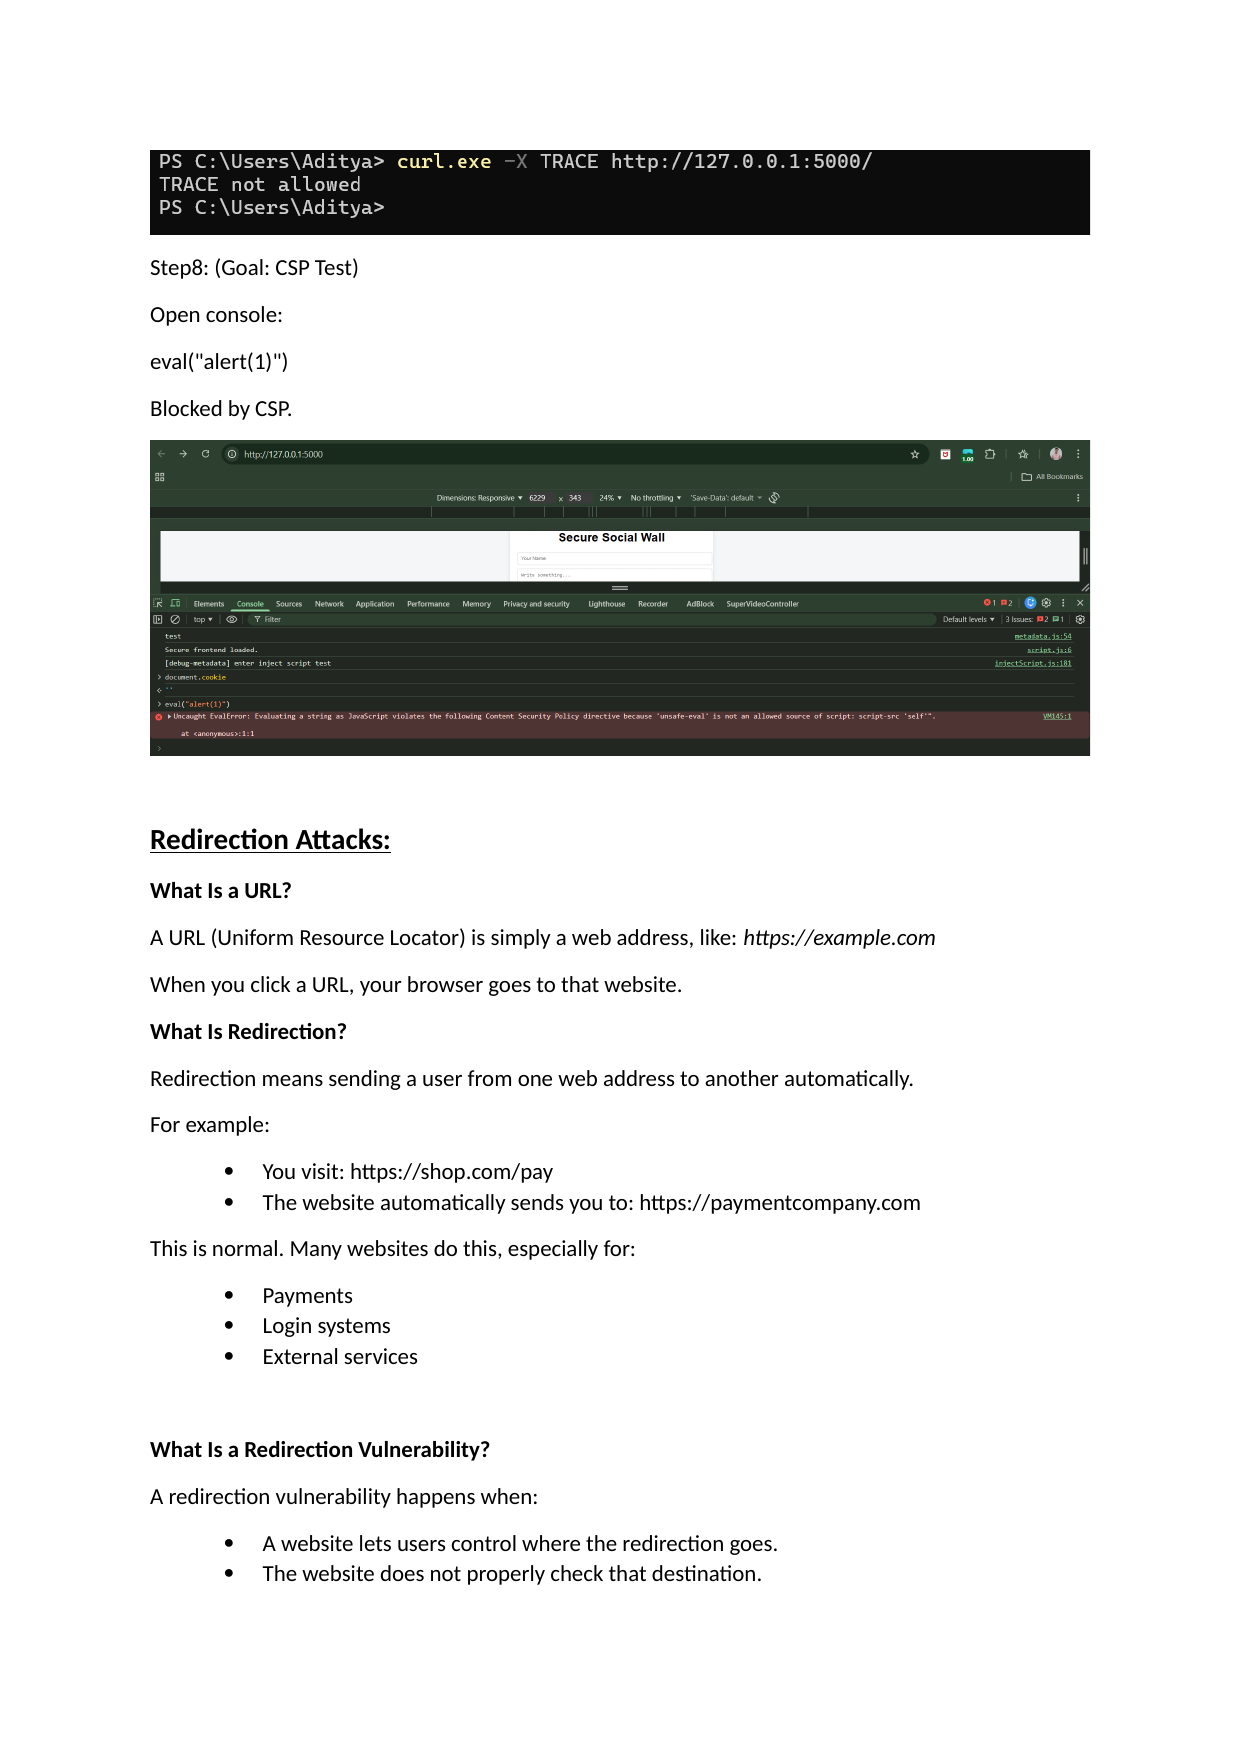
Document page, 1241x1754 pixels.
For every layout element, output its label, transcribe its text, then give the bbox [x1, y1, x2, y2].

text Redirection Attacks: [150, 821, 1090, 857]
text For example: [150, 1111, 1090, 1139]
text This is normal. Many websites do this, especially for: [150, 1234, 1090, 1263]
text A redirection vulnerability happens when: [150, 1482, 1090, 1511]
text Blocked by CSP. [150, 394, 1090, 422]
text Step8: (Goal: CSP Test) [150, 253, 1090, 281]
text A URL (Uniform Resource Locator) is simply a web address, like: https://example.com [150, 923, 1090, 951]
list External services [225, 1342, 1090, 1370]
text What Is a URL? [150, 876, 1090, 904]
text What Is a Redirection Vulnerability? [150, 1436, 1090, 1464]
text When you click a URL, your browser goes to that website. [150, 970, 1090, 998]
list The website automatically sends you to: https://paymentcompany.com [225, 1188, 1090, 1216]
text Open console: [150, 300, 1090, 328]
list Payments [225, 1281, 1090, 1309]
picture [150, 440, 1091, 756]
list The website does not properly check that destination. [225, 1559, 1090, 1588]
list Login systems [225, 1312, 1090, 1340]
list You visit: https://shop.com/pay [225, 1157, 1090, 1186]
list A website lets users control where the redirection goes. [225, 1529, 1090, 1557]
text Redirection means sending a user from one web address to another automatically. [150, 1064, 1090, 1092]
text What Is Redirection? [150, 1017, 1090, 1045]
picture [150, 150, 1091, 235]
text eval("alert(1)") [150, 347, 1090, 375]
